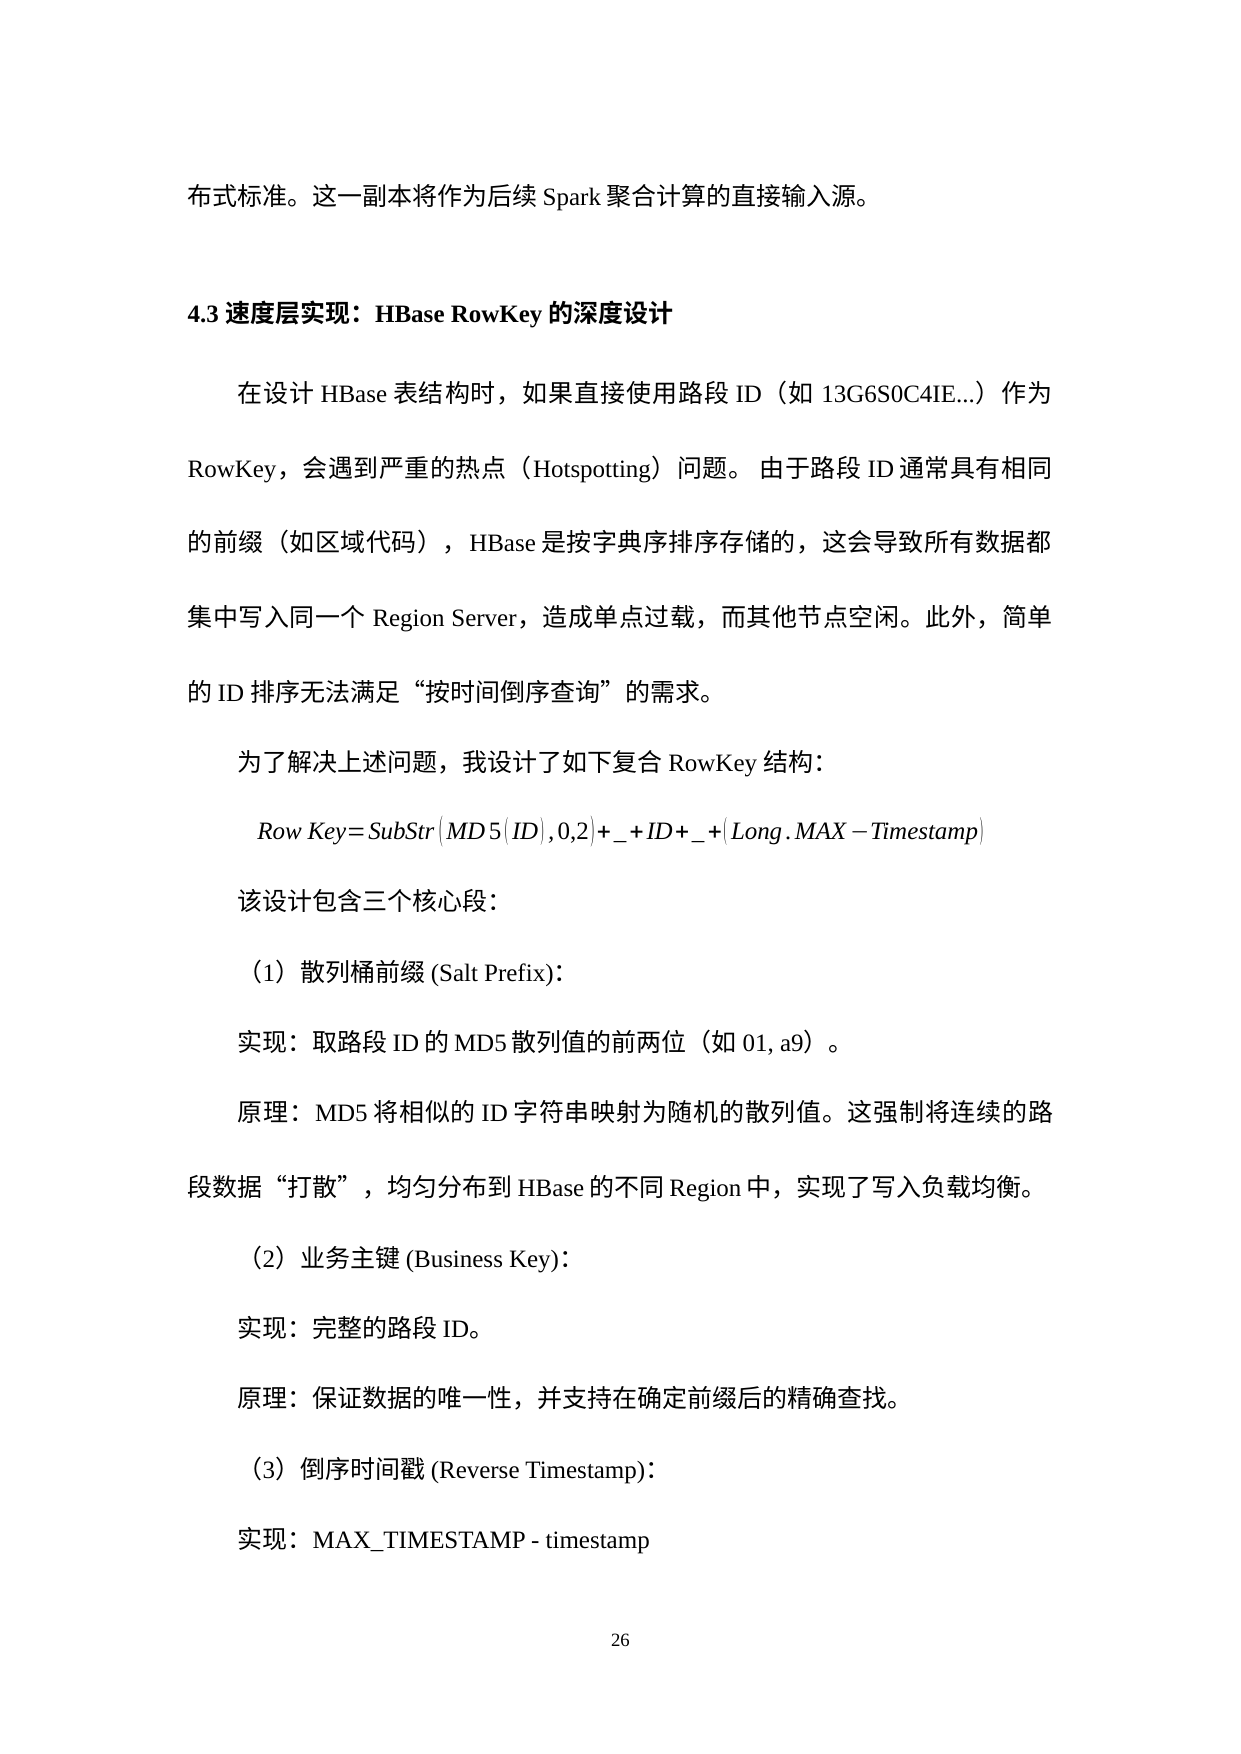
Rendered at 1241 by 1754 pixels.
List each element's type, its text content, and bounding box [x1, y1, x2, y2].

text （3）倒序时间戳 (Reverse Timestamp)： [187, 1435, 1053, 1500]
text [187, 162, 1053, 227]
text 该设计包含三个核心段： [187, 867, 1053, 932]
text 4.3 速度层实现：HBase RowKey 的深度设计 [187, 279, 1053, 344]
text 实现：完整的路段ID。 [187, 1294, 1053, 1359]
text 原理：MD5将相似的ID字符串映射为随机的散列值。这强制将连续的路段数据“打散”，均匀分布到HBase的不同Region中，实现了写入负载均衡。 [187, 1078, 1053, 1218]
text 在设计HBase表结构时，如果直接使用路段ID（如 13G6S0C4IE...）作为 RowKey，会遇到严重的热点（Hotspotting）问题。 由于路段ID通常具有相同的前缀（如区域代码），HBase是按字典序排序存储的，这会导致所有数据都集中写入同一个 Region Server，造成单点过载，而其他节点空闲。此外，简单的ID 排序无法满足“按时间倒序查询”的需求。 [187, 359, 1053, 723]
text （1）散列桶前缀 (Salt Prefix)： [187, 938, 1053, 1003]
text 原理：保证数据的唯一性，并支持在确定前缀后的精确查找。 [187, 1364, 1053, 1429]
text 实现：取路段ID的MD5散列值的前两位（如 01, a9）。 [187, 1008, 1053, 1073]
text （2）业务主键 (Business Key)： [187, 1224, 1053, 1289]
text 实现：MAX_TIMESTAMP - timestamp [187, 1505, 1053, 1570]
text 为了解决上述问题，我设计了如下复合 RowKey 结构： [187, 728, 1053, 793]
